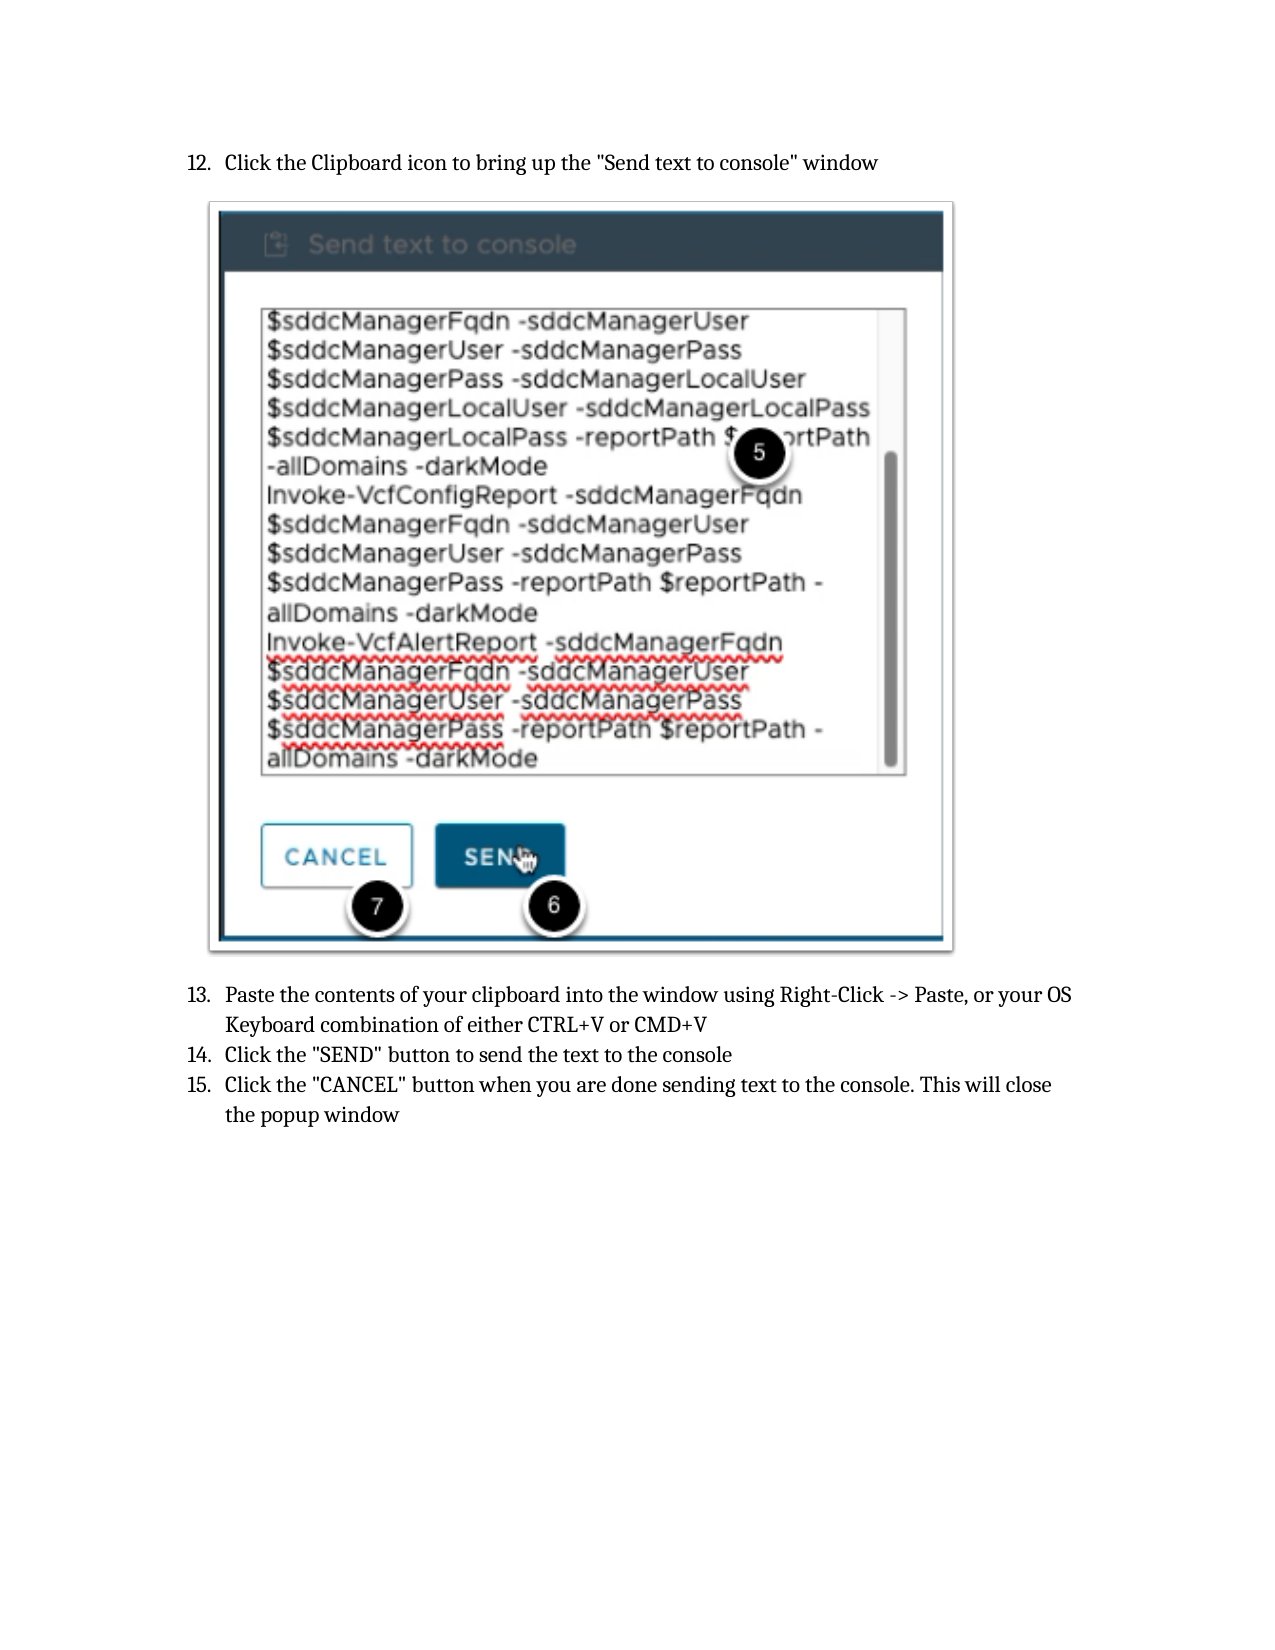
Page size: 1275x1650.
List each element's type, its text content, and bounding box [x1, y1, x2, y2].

picture [206, 201, 957, 957]
list Click the "CANCEL" button when you are done sending text to the console. This will close the popup window [187, 1072, 1087, 1128]
list Click the Clipboard icon to bring up the "Send text to console" window [187, 150, 1087, 176]
list Paste the contents of your clipboard into the window using Right-Click -> Paste, or your OS Keyboard combination of either CTRL+V or CMD+V [187, 981, 1087, 1038]
list Click the "SEND" button to send the text to the console [187, 1042, 1087, 1068]
